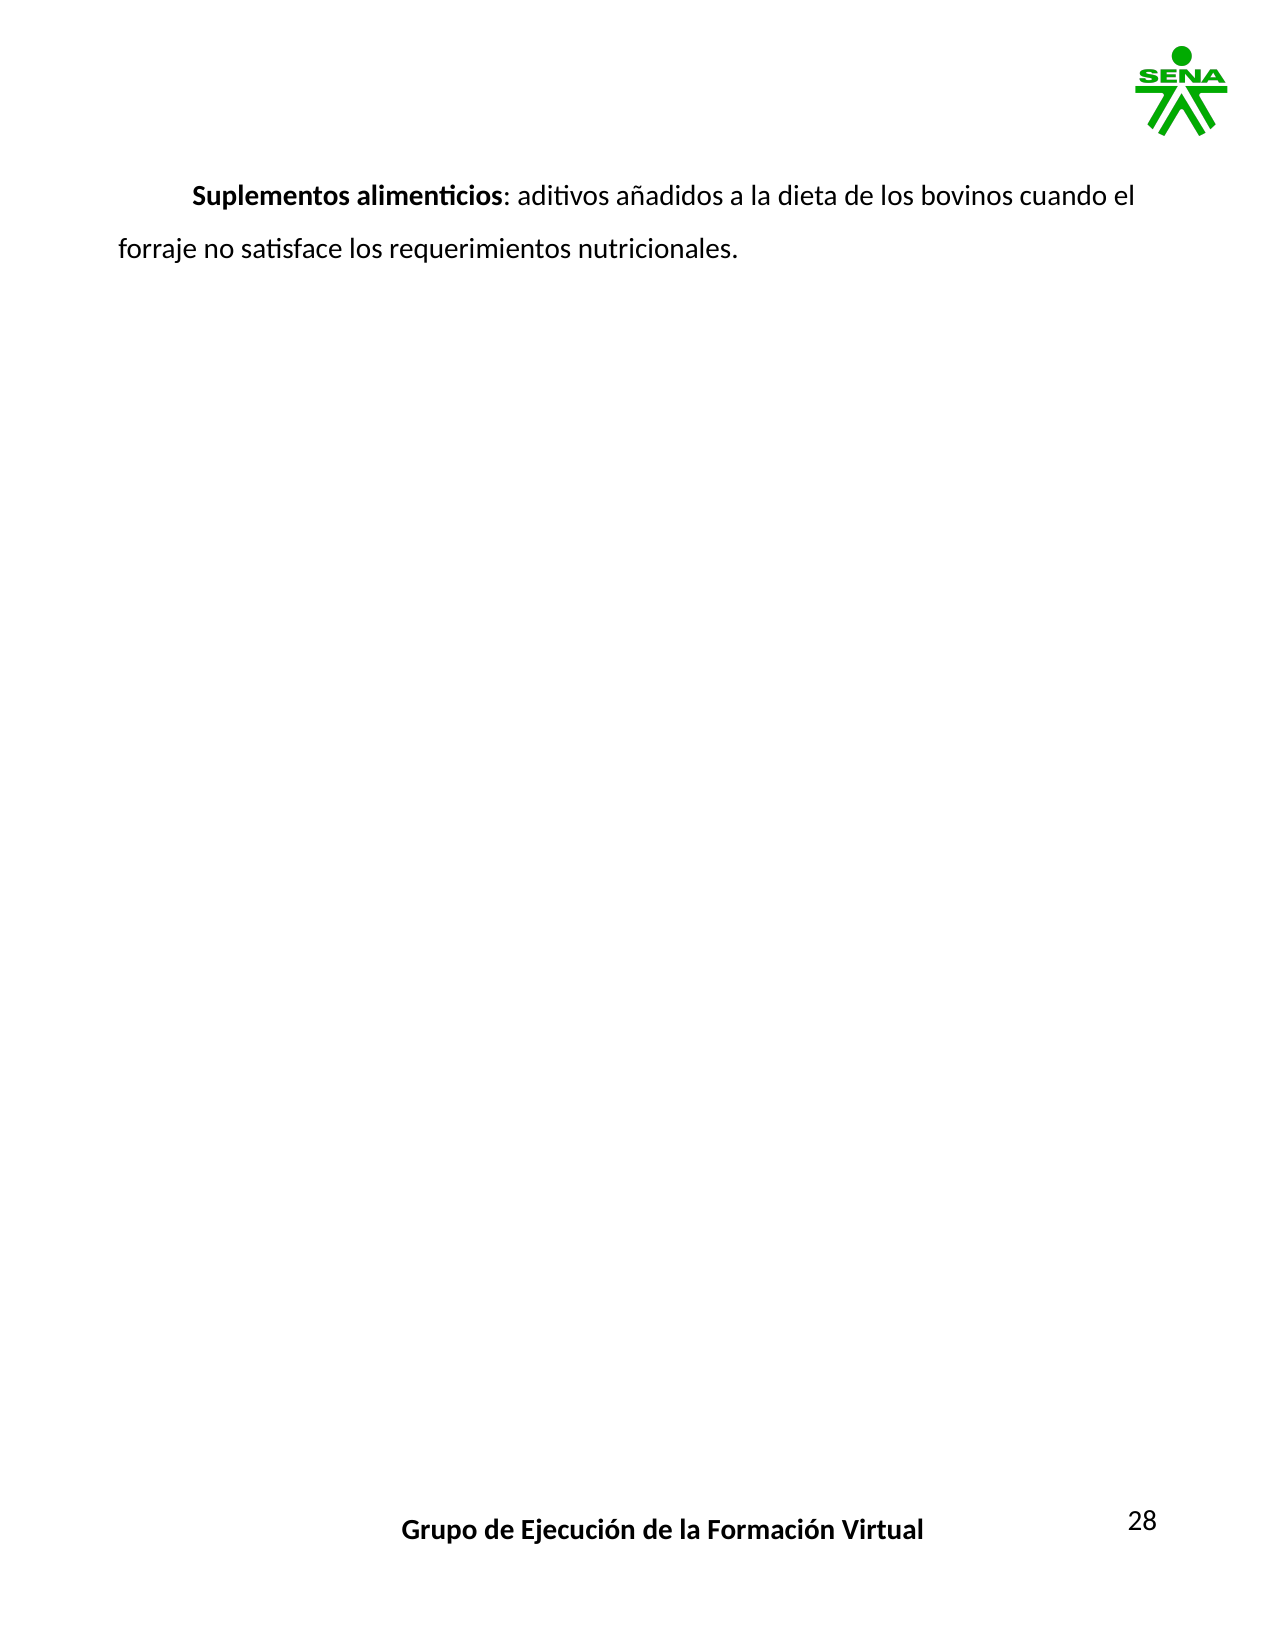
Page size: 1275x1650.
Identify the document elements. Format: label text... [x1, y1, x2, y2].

picture [1135, 46, 1228, 136]
text Suplementos alimenticios: aditivos añadidos a la dieta de los bovinos cuando el forraje no satisface los requerimientos nutricionales. [118, 177, 1157, 266]
